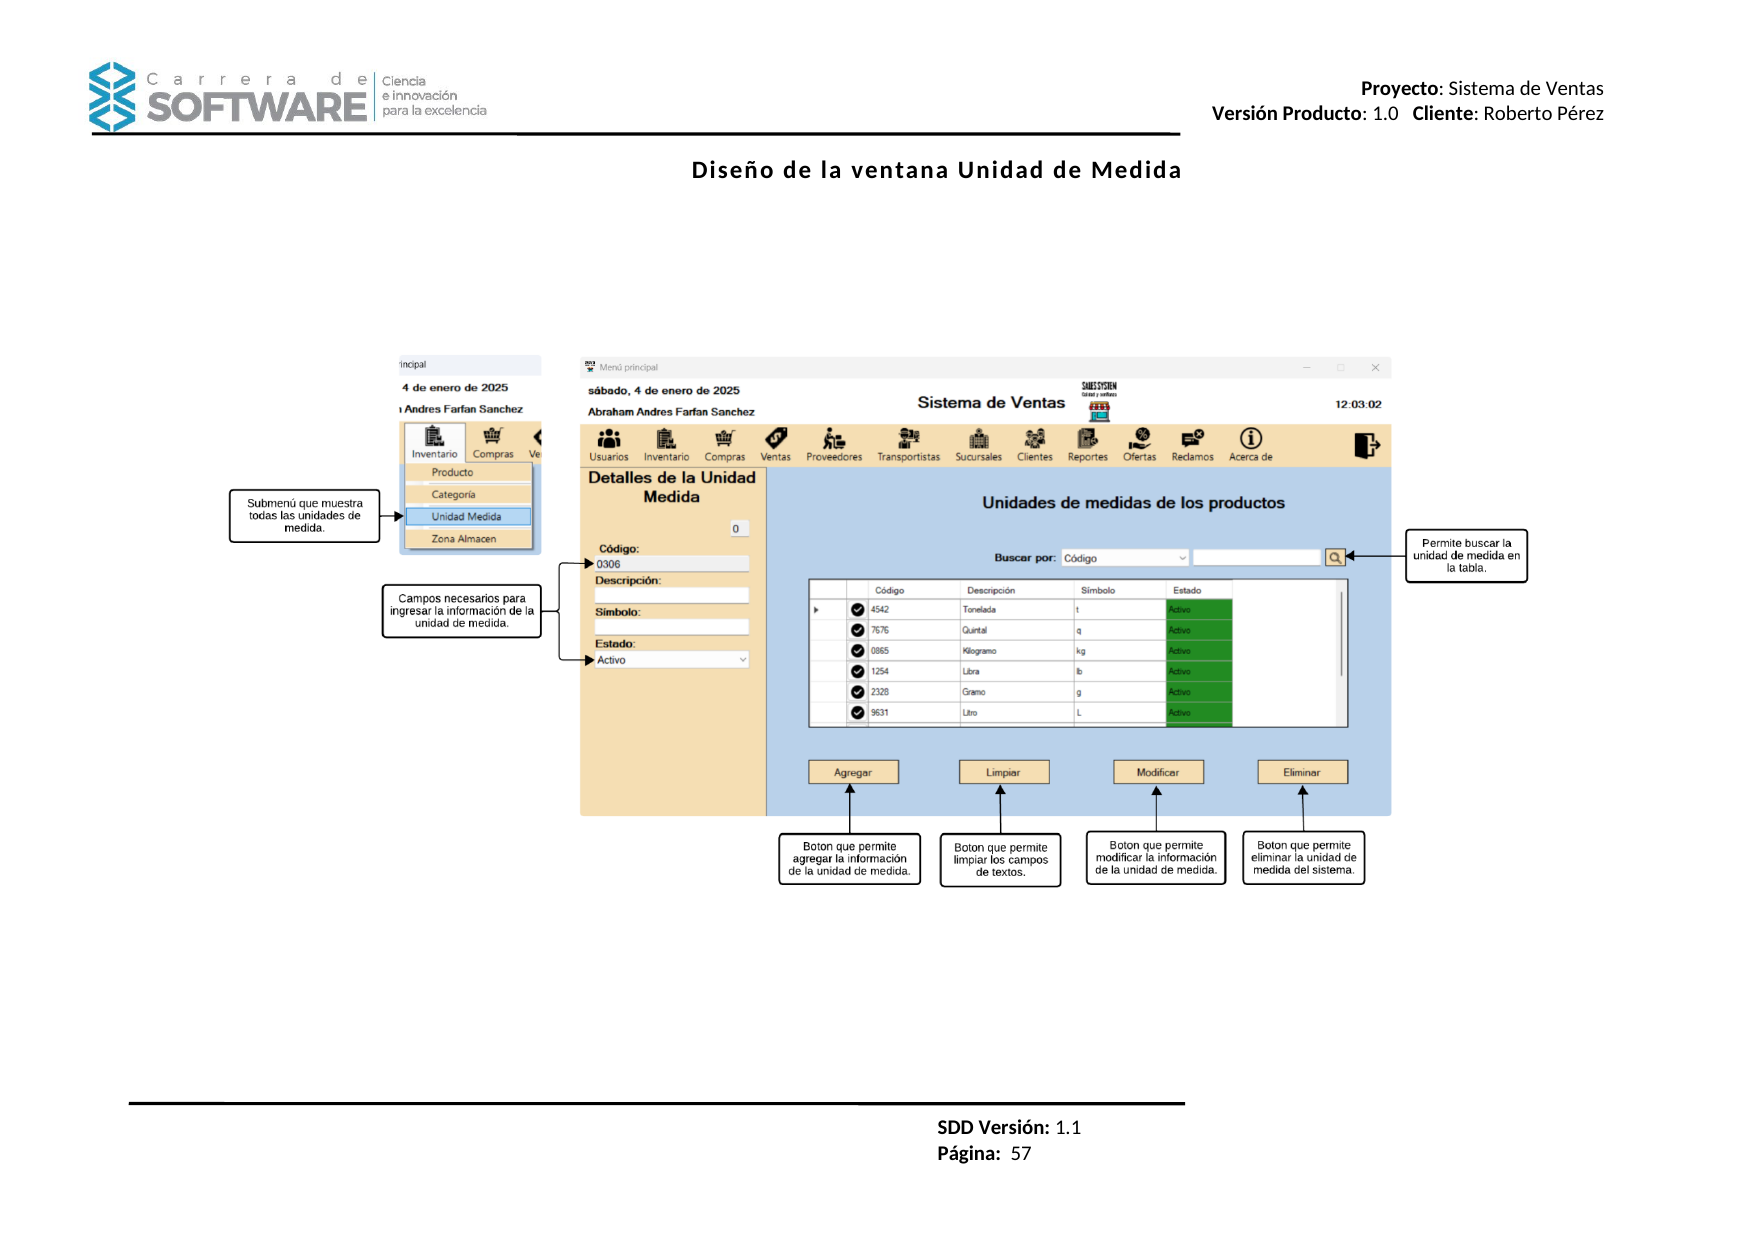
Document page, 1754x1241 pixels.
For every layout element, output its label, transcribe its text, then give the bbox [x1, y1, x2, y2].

picture [216, 316, 1538, 927]
subtitle Diseño de la ventana Unidad de Medida [269, 154, 1604, 185]
picture [78, 46, 493, 154]
